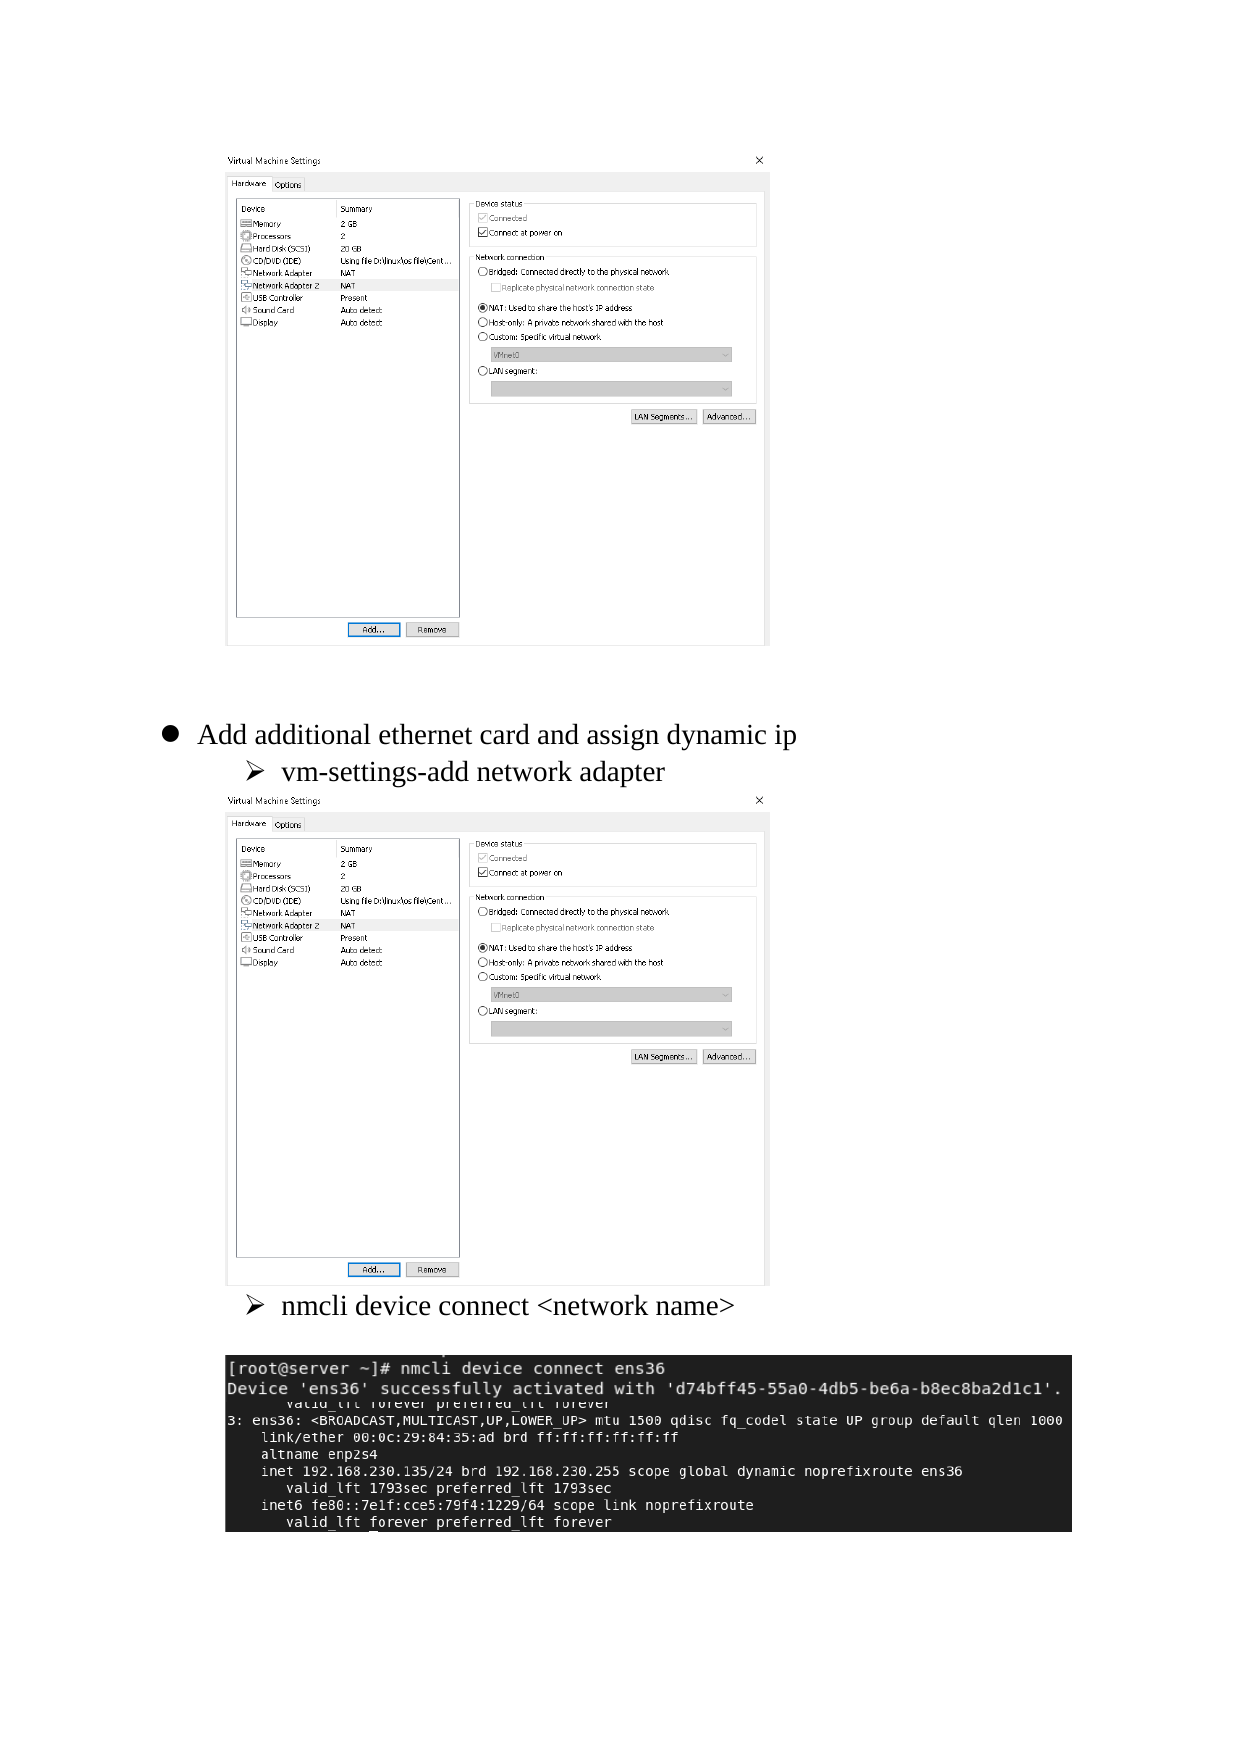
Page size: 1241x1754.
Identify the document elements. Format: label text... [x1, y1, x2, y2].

list vm-settings-add network adapter [244, 754, 1090, 787]
picture [225, 1355, 1072, 1532]
list Add additional ethernet card and assign dynamic ip [159, 717, 1090, 751]
list nmcli device connect <network name> [244, 1288, 1090, 1322]
picture [225, 790, 770, 1286]
picture [225, 150, 770, 646]
